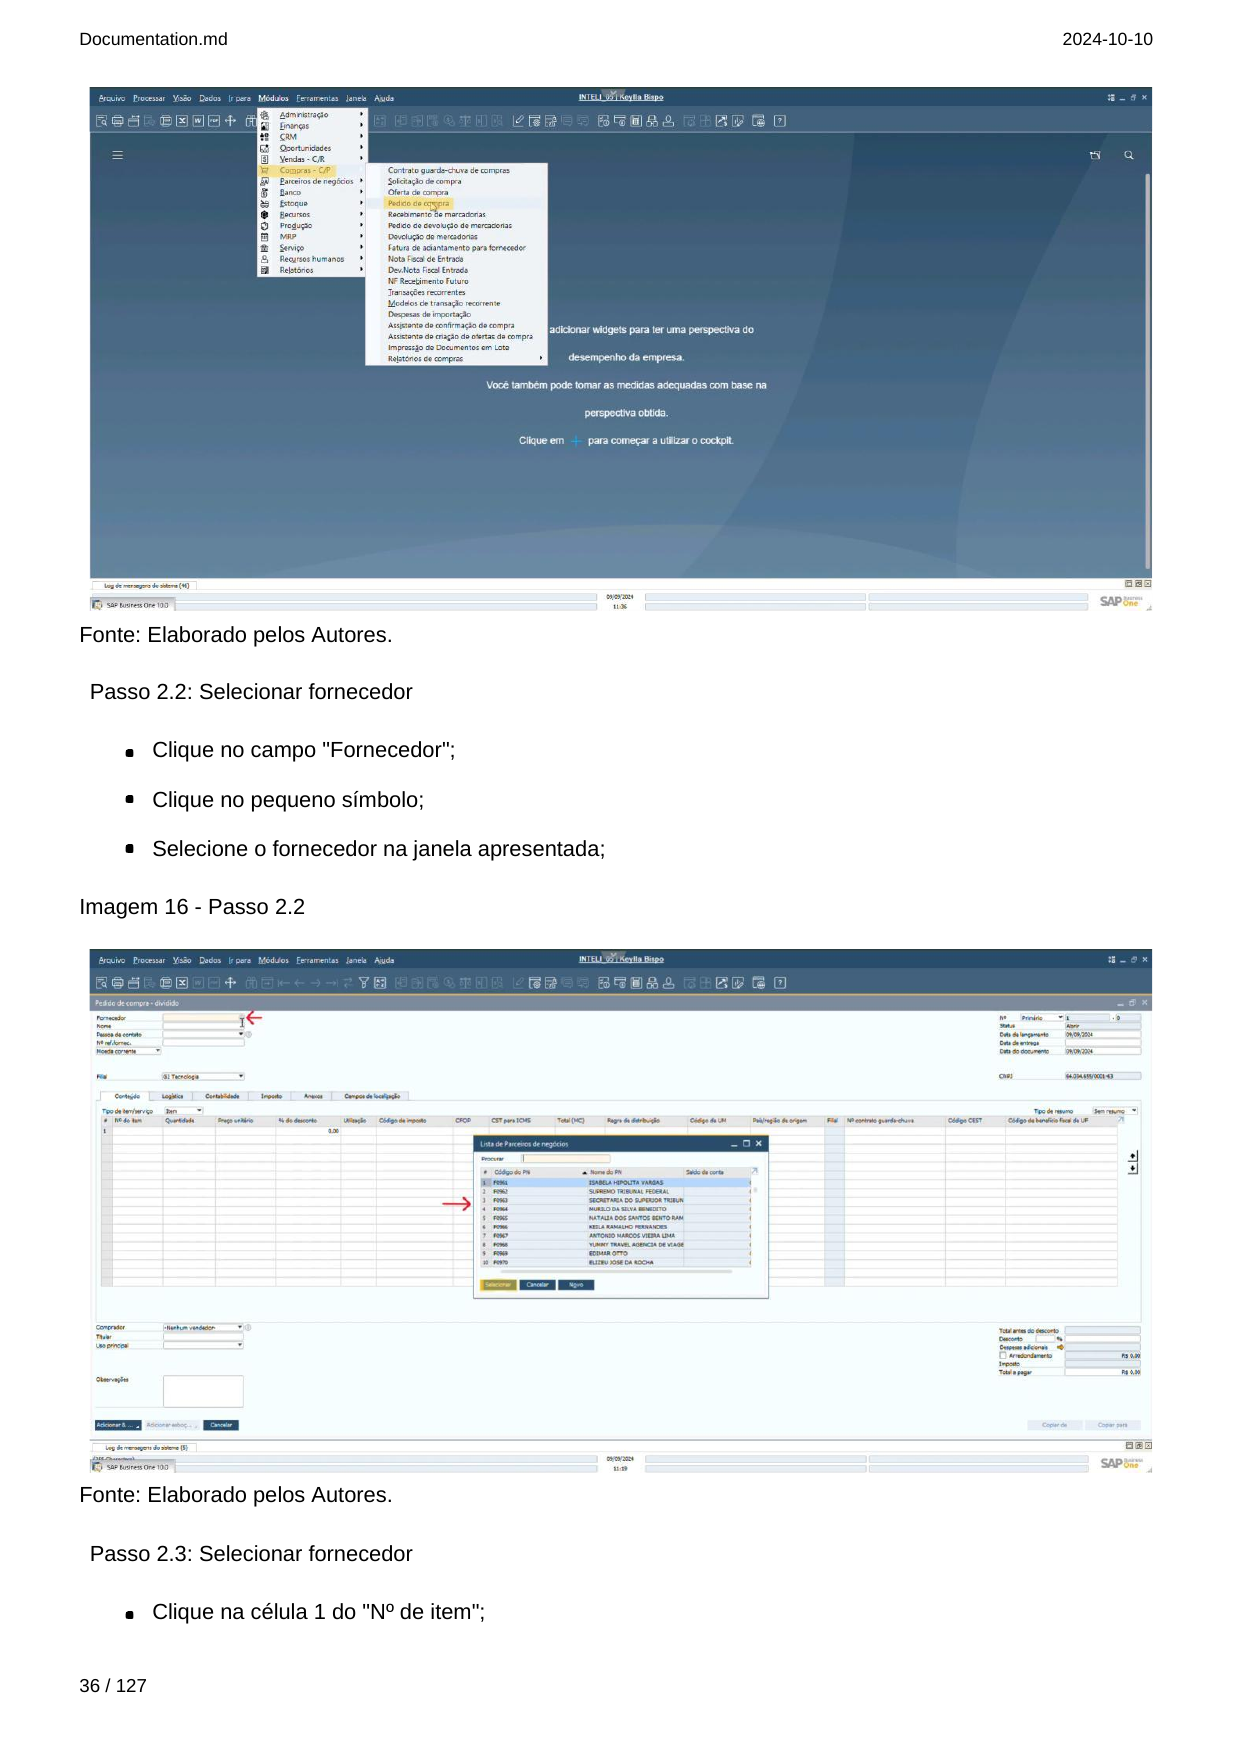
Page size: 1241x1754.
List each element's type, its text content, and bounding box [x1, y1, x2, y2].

text Clique no pequeno símbolo; [152, 786, 1161, 812]
picture [125, 1611, 134, 1619]
picture [125, 844, 134, 853]
text Passo 2.2: Selecionar fornecedor [89, 678, 1161, 704]
picture [125, 749, 134, 757]
text 36 / 127 [79, 1675, 1161, 1697]
text Documentation.md 2024-10-10 [79, 28, 1161, 49]
text Clique no campo "Fornecedor"; [152, 737, 1161, 762]
text Clique na célula 1 do "Nº de item"; [152, 1599, 1161, 1624]
text Imagem 16 - Passo 2.2 [79, 894, 1163, 919]
text Passo 2.3: Selecionar fornecedor [89, 1541, 1161, 1566]
text Fonte: Elaborado pelos Autores. [79, 1482, 1163, 1507]
picture [125, 795, 134, 803]
text Fonte: Elaborado pelos Autores. [79, 622, 1163, 647]
text Selecione o fornecedor na janela apresentada; [152, 836, 1161, 861]
picture [89, 87, 1153, 611]
picture [89, 949, 1153, 1473]
